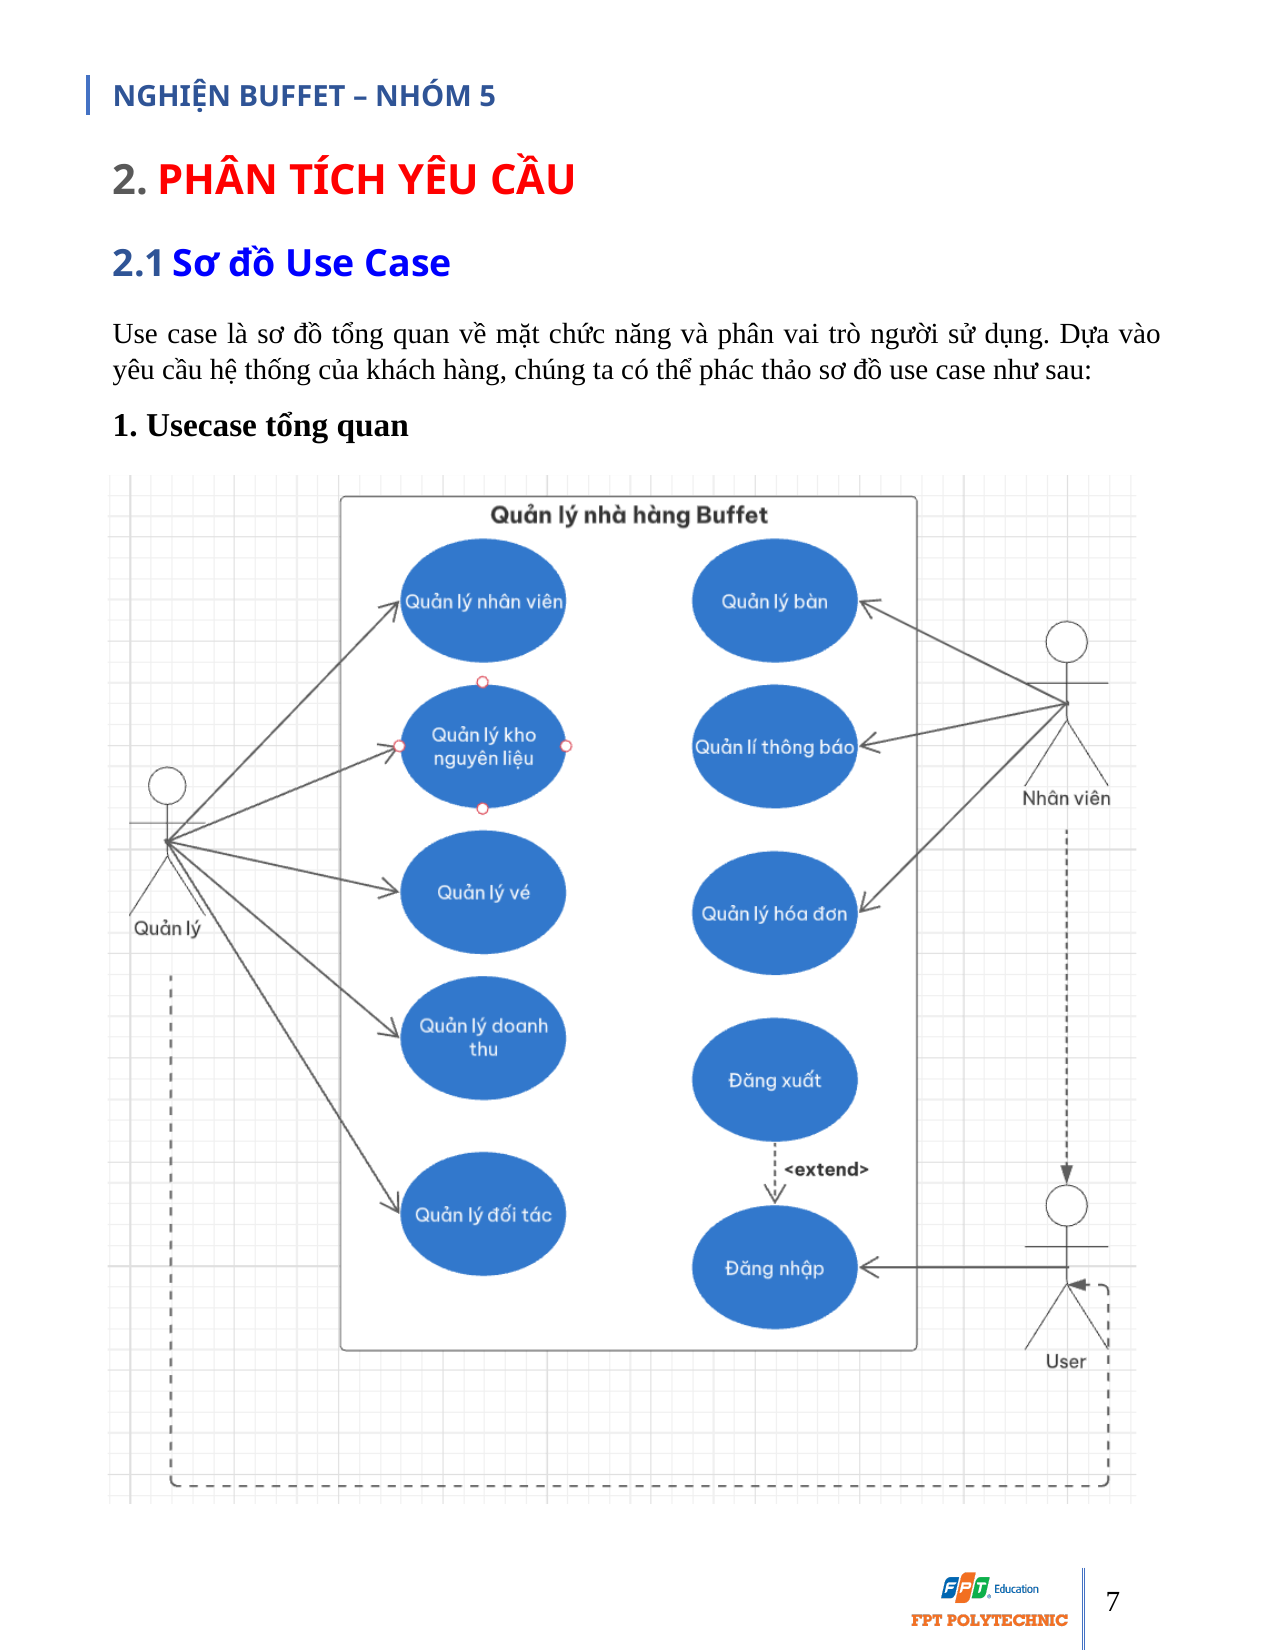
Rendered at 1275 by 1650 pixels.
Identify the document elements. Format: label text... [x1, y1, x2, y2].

picture [107, 475, 1137, 1504]
subtitle Sơ đồ Use Case [112, 236, 1162, 287]
subtitle PHÂN TÍCH YÊU CẦU [112, 150, 1162, 207]
text Use case là sơ đồ tổng quan về mặt chức năng và phân vai trò người sử dụng. Dựa vào yêu cầu hệ thống của khách hàng, chúng ta có thể phác thảo sơ đồ use case như sau: [112, 316, 1162, 386]
text 1. Usecase tổng quan [112, 405, 1162, 444]
picture [906, 1567, 1073, 1631]
